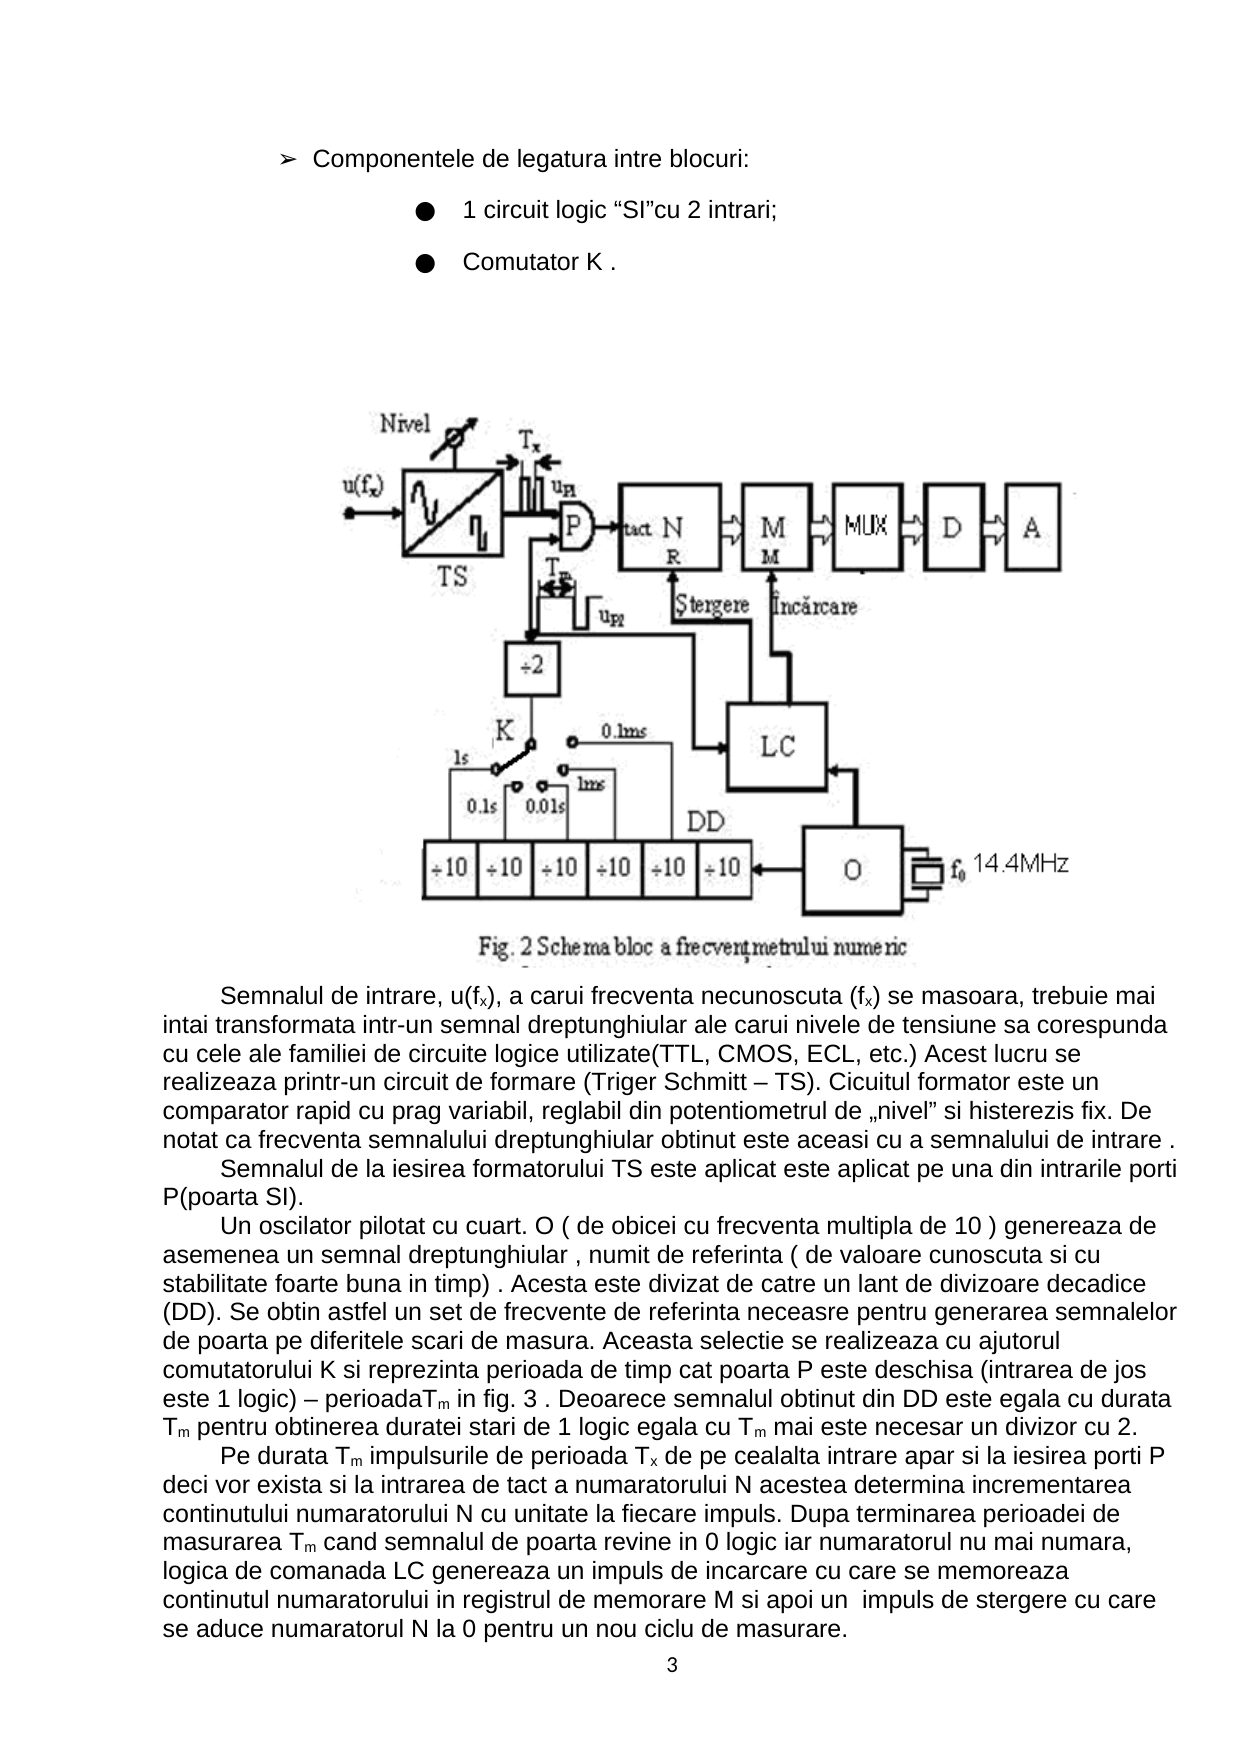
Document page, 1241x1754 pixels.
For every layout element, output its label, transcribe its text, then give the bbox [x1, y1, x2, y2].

text Pe durata Tm impulsurile de perioada Tx de pe cealalta intrare apar si la iesirea porti P deci vor exista si la intrarea de tact a numaratorului N acestea determina incrementarea continutului numaratorului N cu unitate la fiecare impuls. Dupa terminarea perioadei de masurarea Tm cand semnalul de poarta revine in 0 logic iar numaratorul nu mai numara, logica de comanada LC genereaza un impuls de incarcare cu care se memoreaza continutul numaratorului in registrul de memorare M si apoi un impuls de stergere cu care se aduce numaratorul N la 0 pentru un nou ciclu de masurare. [162, 1441, 1181, 1642]
list Componentele de legatura intre blocuri: [277, 130, 1181, 182]
text Un oscilator pilotat cu cuart. O ( de obicei cu frecventa multipla de 10 ) genereaza de asemenea un semnal dreptunghiular , numit de referinta ( de valoare cunoscuta si cu stabilitate foarte buna in timp) . Acesta este divizat de catre un lant de divizoare decadice (DD). Se obtin astfel un set de frecvente de referinta neceasre pentru generarea semnalelor de poarta pe diferitele scari de masura. Aceasta selectie se realizeaza cu ajutorul comutatorului K si reprezinta perioada de timp cat poarta P este deschisa (intrarea de jos este 1 logic) – perioadaTm in fig. 3 . Deoarece semnalul obtinut din DD este egala cu durata Tm pentru obtinerea duratei stari de 1 logic egala cu Tm mai este necesar un divizor cu 2. [162, 1211, 1181, 1441]
list Comutator K . [357, 233, 1181, 284]
list 1 circuit logic “SI”cu 2 intrari; [357, 182, 1181, 233]
picture [328, 400, 1089, 982]
text Semnalul de la iesirea formatorului TS este aplicat este aplicat pe una din intrarile porti P(poarta SI). [162, 1154, 1181, 1211]
